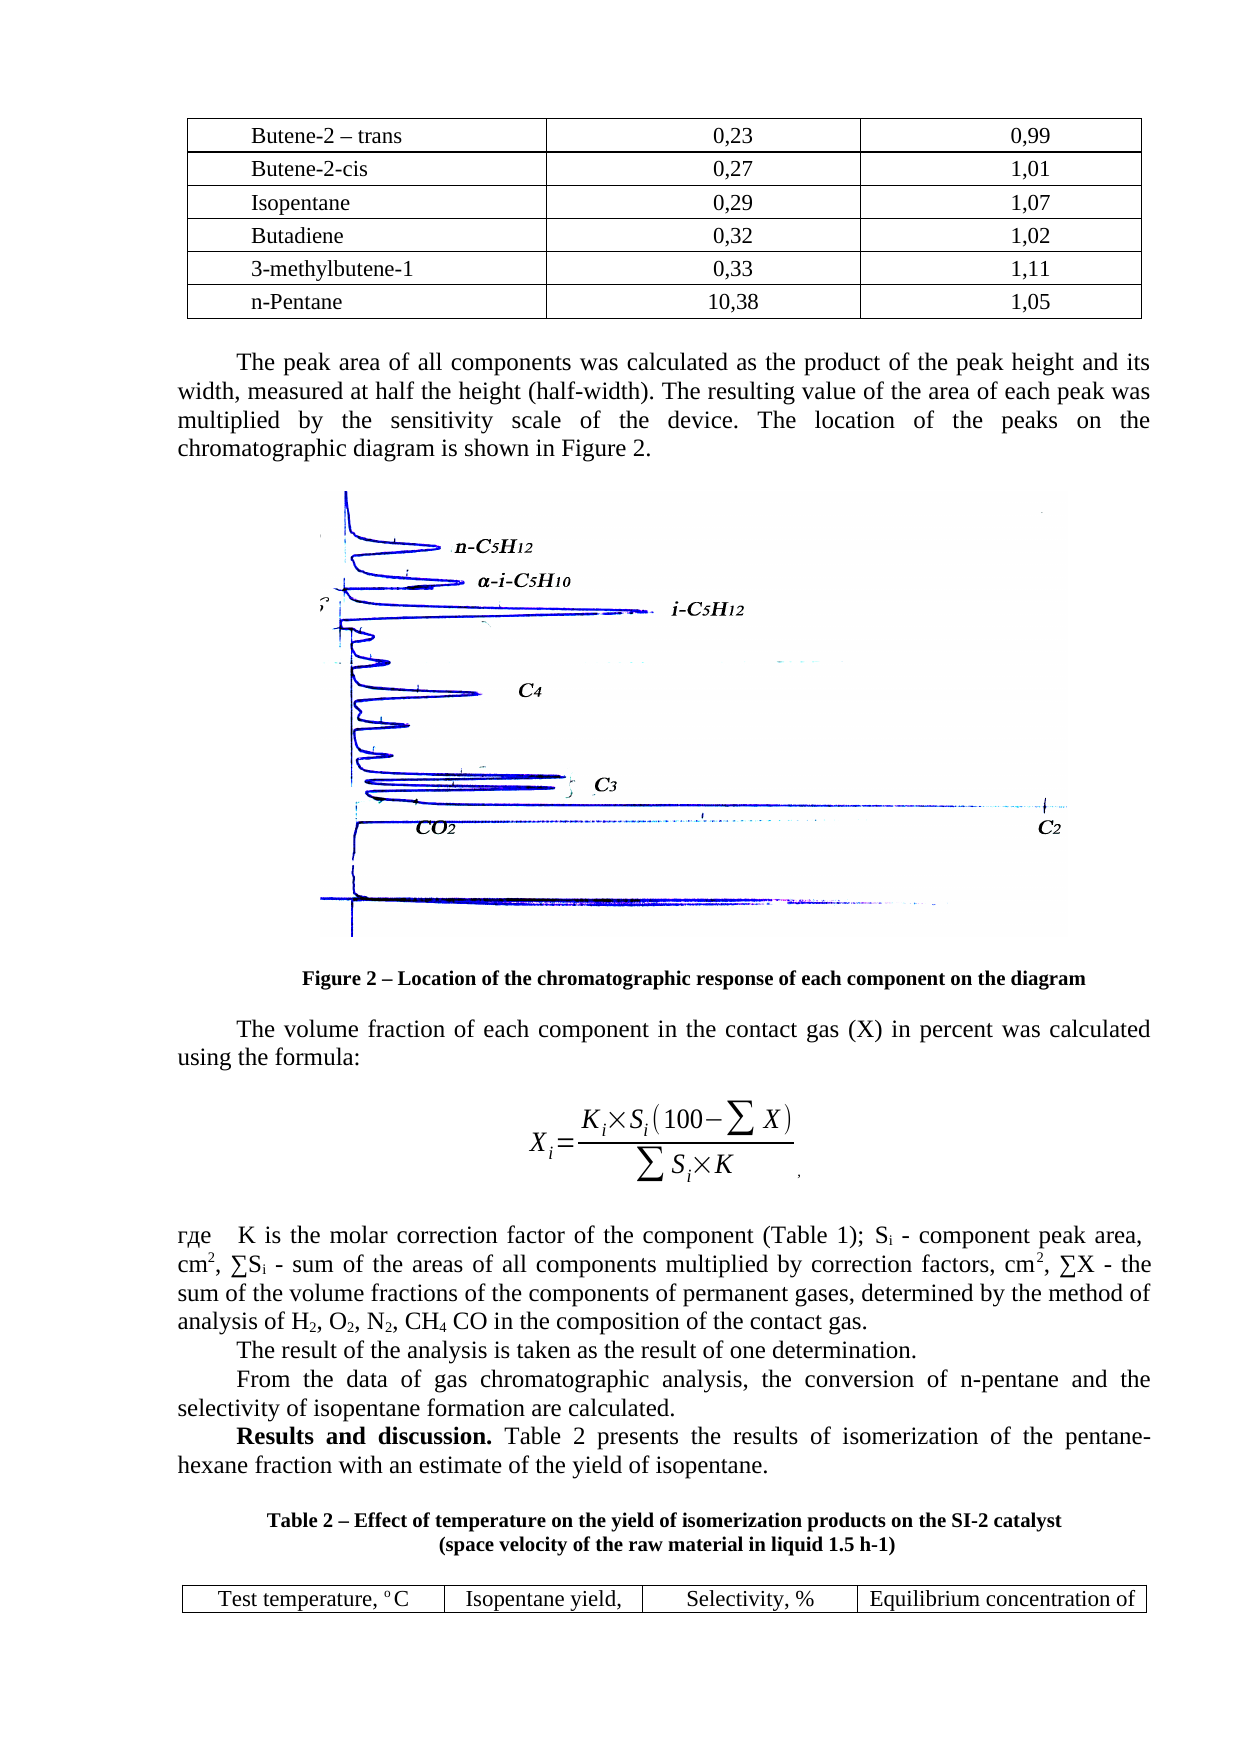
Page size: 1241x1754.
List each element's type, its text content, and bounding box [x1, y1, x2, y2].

text The result of the analysis is taken as the result of one determination. [177, 1335, 1152, 1364]
text , [177, 1100, 1152, 1191]
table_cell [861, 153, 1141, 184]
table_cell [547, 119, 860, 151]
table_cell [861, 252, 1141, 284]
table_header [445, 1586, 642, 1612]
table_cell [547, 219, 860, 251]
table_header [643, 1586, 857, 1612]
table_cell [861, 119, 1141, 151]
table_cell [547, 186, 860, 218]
text (space velocity of the raw material in liquid 1.5 h-1) [177, 1532, 1152, 1556]
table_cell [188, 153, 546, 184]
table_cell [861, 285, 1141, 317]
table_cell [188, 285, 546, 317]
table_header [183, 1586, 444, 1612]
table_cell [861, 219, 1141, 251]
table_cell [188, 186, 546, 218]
text где K is the molar correction factor of the component (Table 1); Si - component peak area, cm2, ∑Si - sum of the areas of all components multiplied by correction factors, cm2, ∑Х - the sum of the volume fractions of the components of permanent gases, determined by the method of analysis of Н2, О2, N2, CH4 CO in the composition of the contact gas. [177, 1220, 1152, 1335]
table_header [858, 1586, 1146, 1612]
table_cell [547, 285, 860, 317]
text The peak area of all components was calculated as the product of the peak height and its width, measured at half the height (half-width). The resulting value of the area of each peak was multiplied by the sensitivity scale of the device. The location of the peaks on the chromatographic diagram is shown in Figure 2. [177, 347, 1152, 462]
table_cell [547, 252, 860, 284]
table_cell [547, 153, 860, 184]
text The volume fraction of each component in the contact gas (X) in percent was calculated using the formula: [177, 1014, 1152, 1071]
text Results and discussion. Table 2 presents the results of isomerization of the pentane-hexane fraction with an estimate of the yield of isopentane. [177, 1421, 1152, 1479]
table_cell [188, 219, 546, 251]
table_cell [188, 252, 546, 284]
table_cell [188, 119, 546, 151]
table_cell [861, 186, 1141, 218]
text Figure 2 – Location of the chromatographic response of each component on the diagram [177, 966, 1152, 990]
text From the data of gas chromatographic analysis, the conversion of n-pentane and the selectivity of isopentane formation are calculated. [177, 1364, 1152, 1421]
text Table 2 – Effect of temperature on the yield of isomerization products on the SI-2 catalyst [177, 1508, 1152, 1532]
